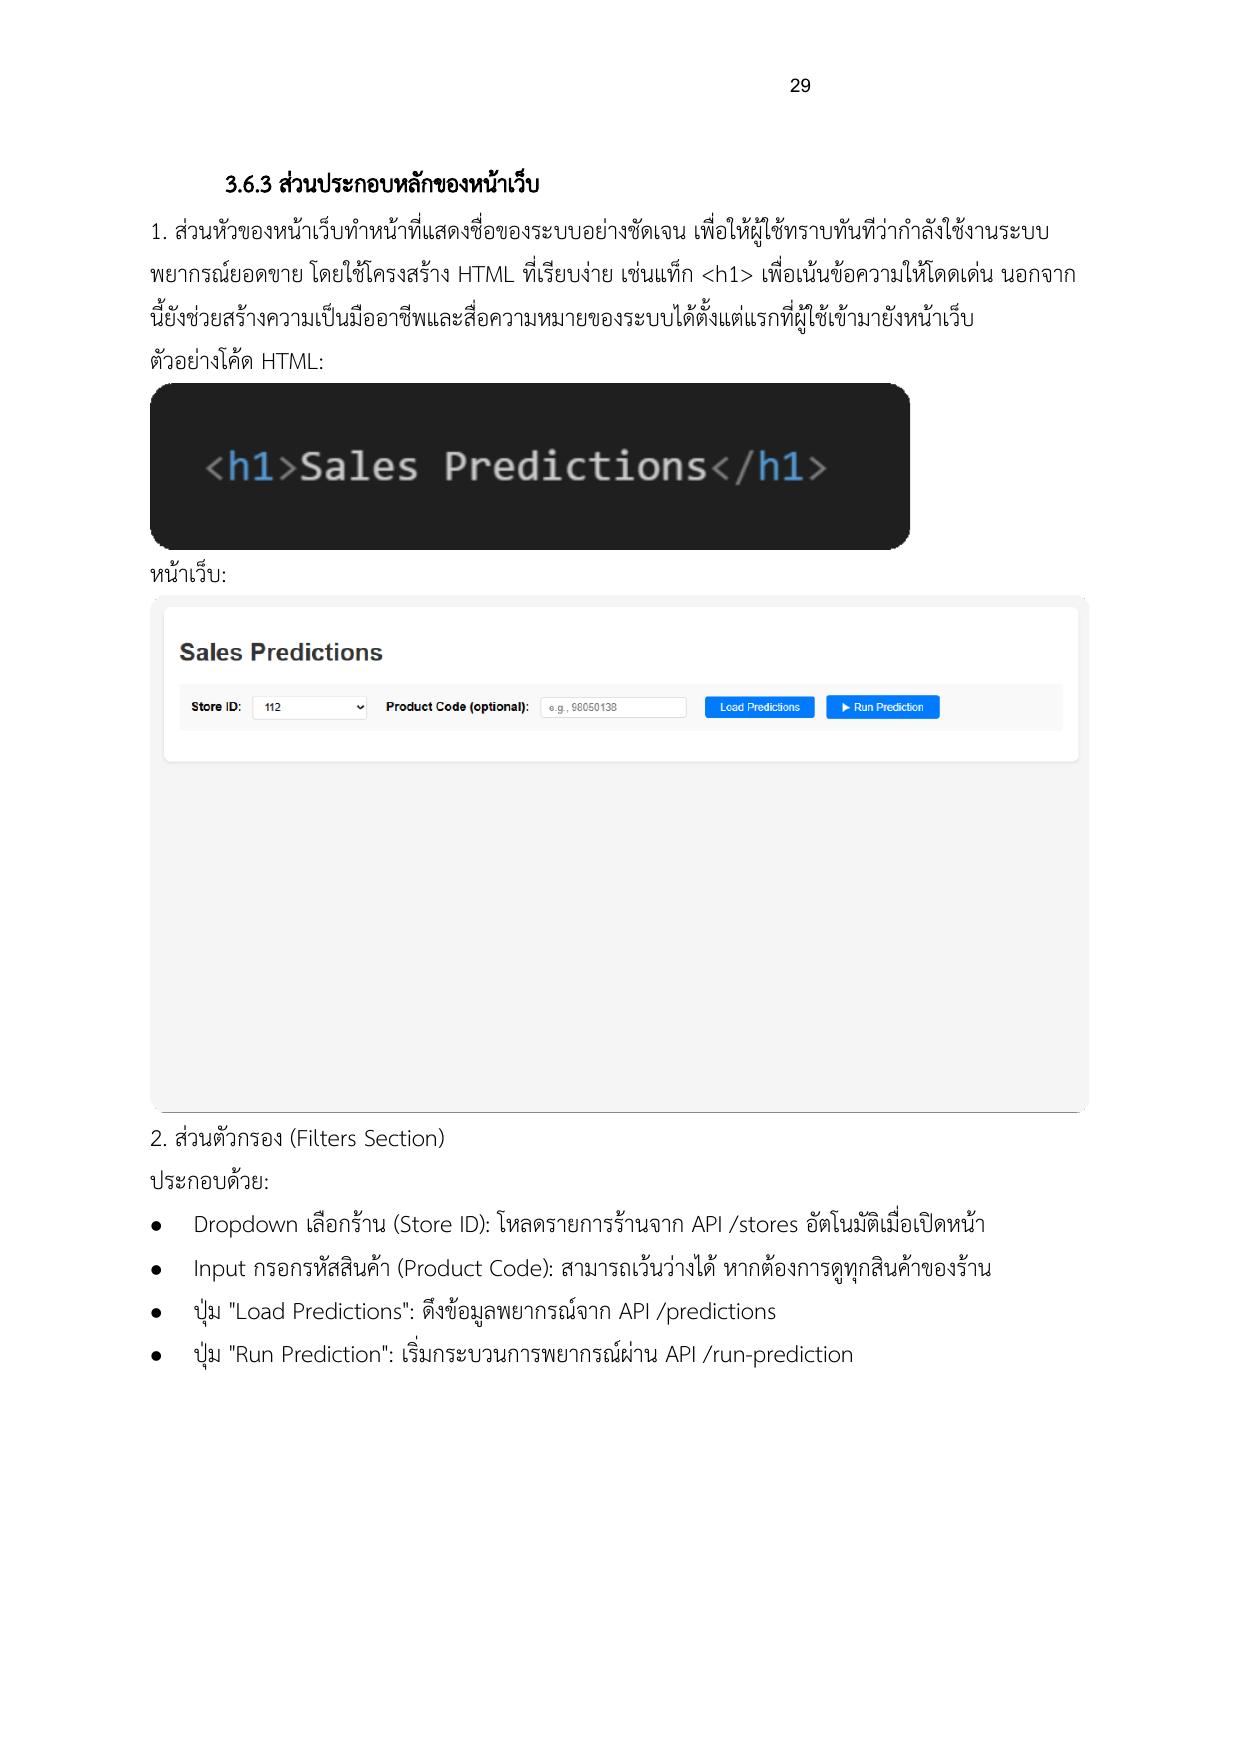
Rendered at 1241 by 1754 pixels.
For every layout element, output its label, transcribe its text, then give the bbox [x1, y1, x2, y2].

text หน้าเว็บ: [150, 553, 1090, 595]
list ประกอบด้วย: [150, 1160, 1090, 1198]
text ตัวอย่างโค้ด HTML: [150, 340, 1090, 378]
list ปุ่ม "Load Predictions": ดึงข้อมูลพยากรณ์จาก API /predictions [150, 1290, 1090, 1328]
picture [150, 383, 911, 550]
list Input กรอกรหัสสินค้า (Product Code): สามารถเว้นว่างได้ หากต้องการดูทุกสินค้าของร้าน [150, 1247, 1090, 1284]
list ปุ่ม "Run Prediction": เริ่มกระบวนการพยากรณ์ผ่าน API /run-prediction [150, 1333, 1090, 1371]
list 2. ส่วนตัวกรอง (Filters Section) [150, 1117, 1090, 1154]
picture [150, 595, 1090, 1113]
subtitle 3.6.3 ส่วนประกอบหลักของหน้าเว็บ [150, 162, 1090, 200]
list Dropdown เลือกร้าน (Store ID): โหลดรายการร้านจาก API /stores อัตโนมัติเมื่อเปิดหน้า [150, 1203, 1090, 1241]
text 1. ส่วนหัวของหน้าเว็บทำหน้าที่แสดงชื่อของระบบอย่างชัดเจน เพื่อให้ผู้ใช้ทราบทันทีว่ากำลังใช้งานระบบพยากรณ์ยอดขาย โดยใช้โครงสร้าง HTML ที่เรียบง่าย เช่นแท็ก <h1> เพื่อเน้นข้อความให้โดดเด่น นอกจากนี้ยังช่วยสร้างความเป็นมืออาชีพและสื่อความหมายของระบบได้ตั้งแต่แรกที่ผู้ใช้เข้ามายังหน้าเว็บ [150, 210, 1090, 334]
